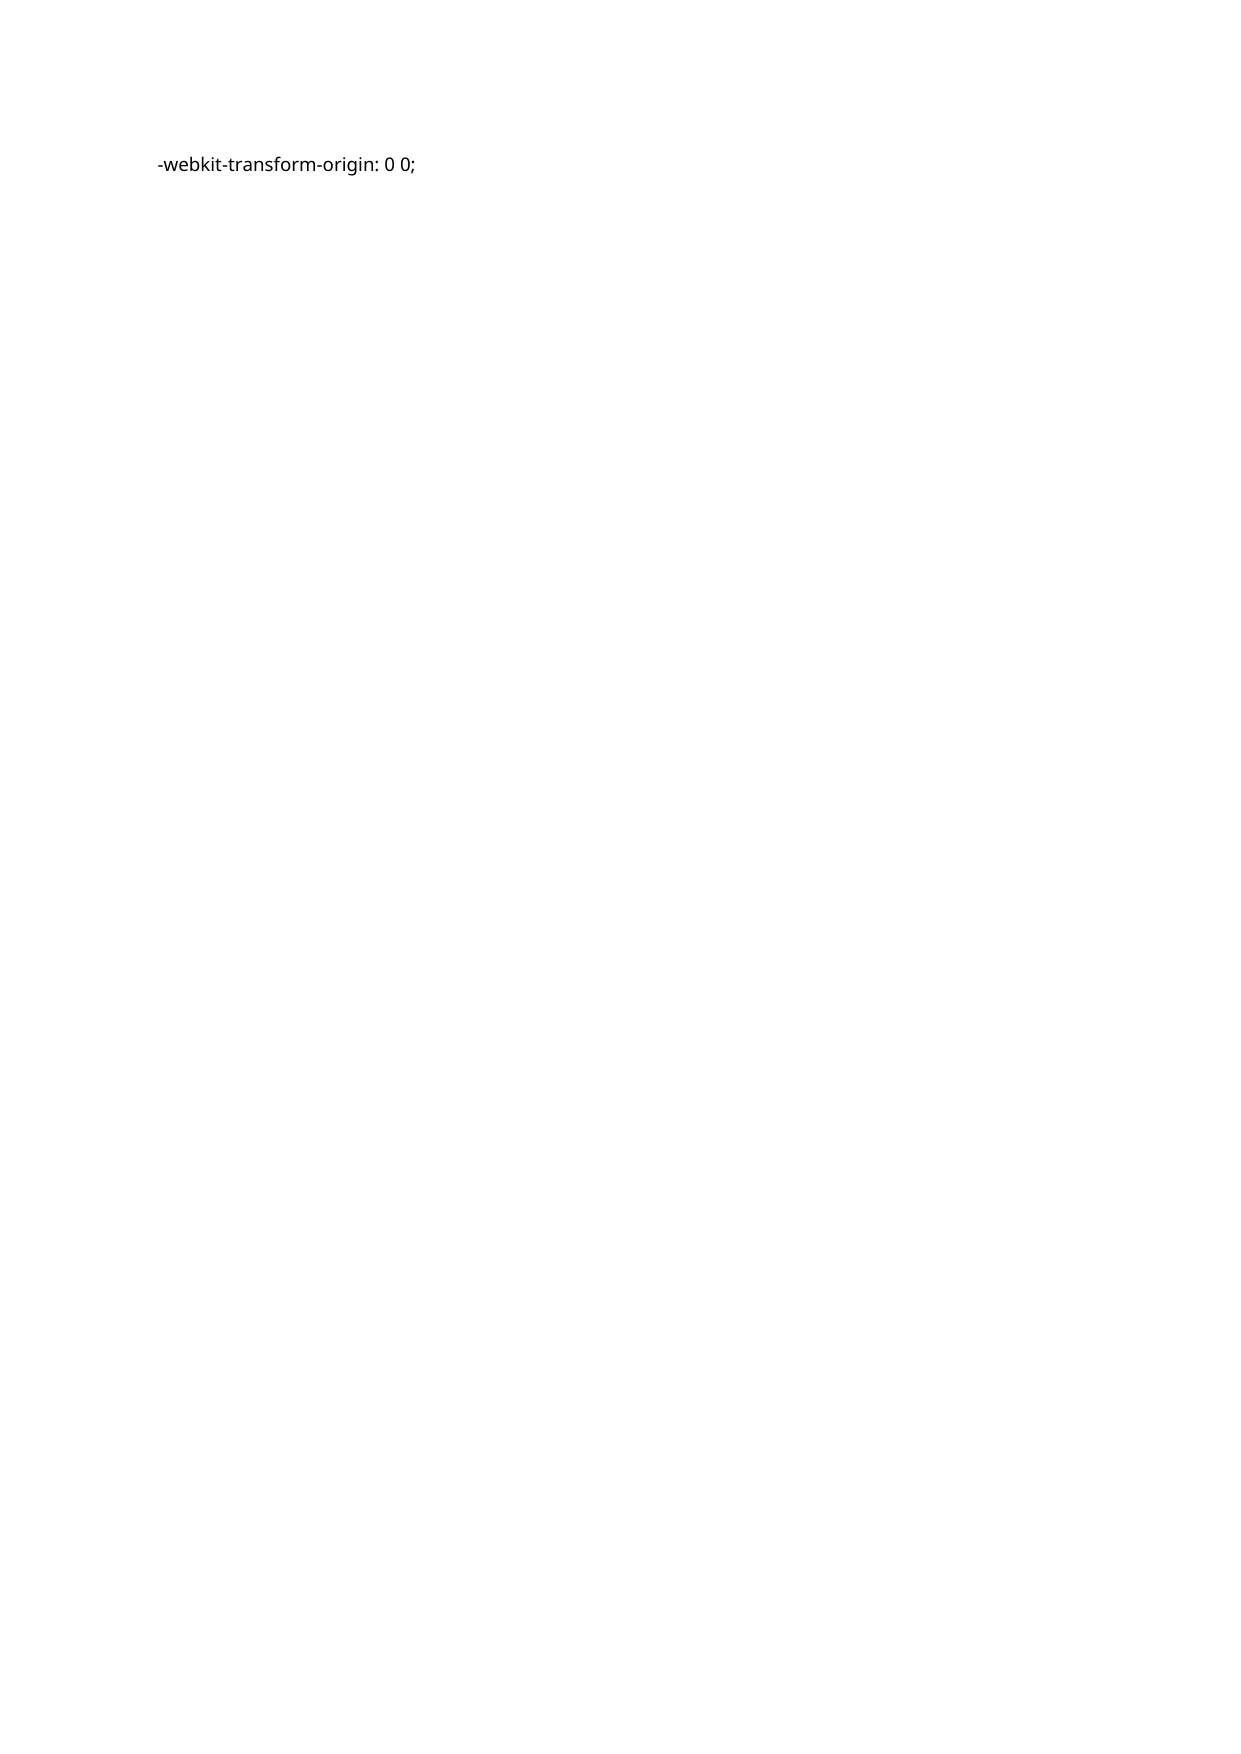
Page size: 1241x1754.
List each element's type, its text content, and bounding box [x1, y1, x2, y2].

text -webkit-transform-origin: 0 0; [110, 151, 1158, 179]
